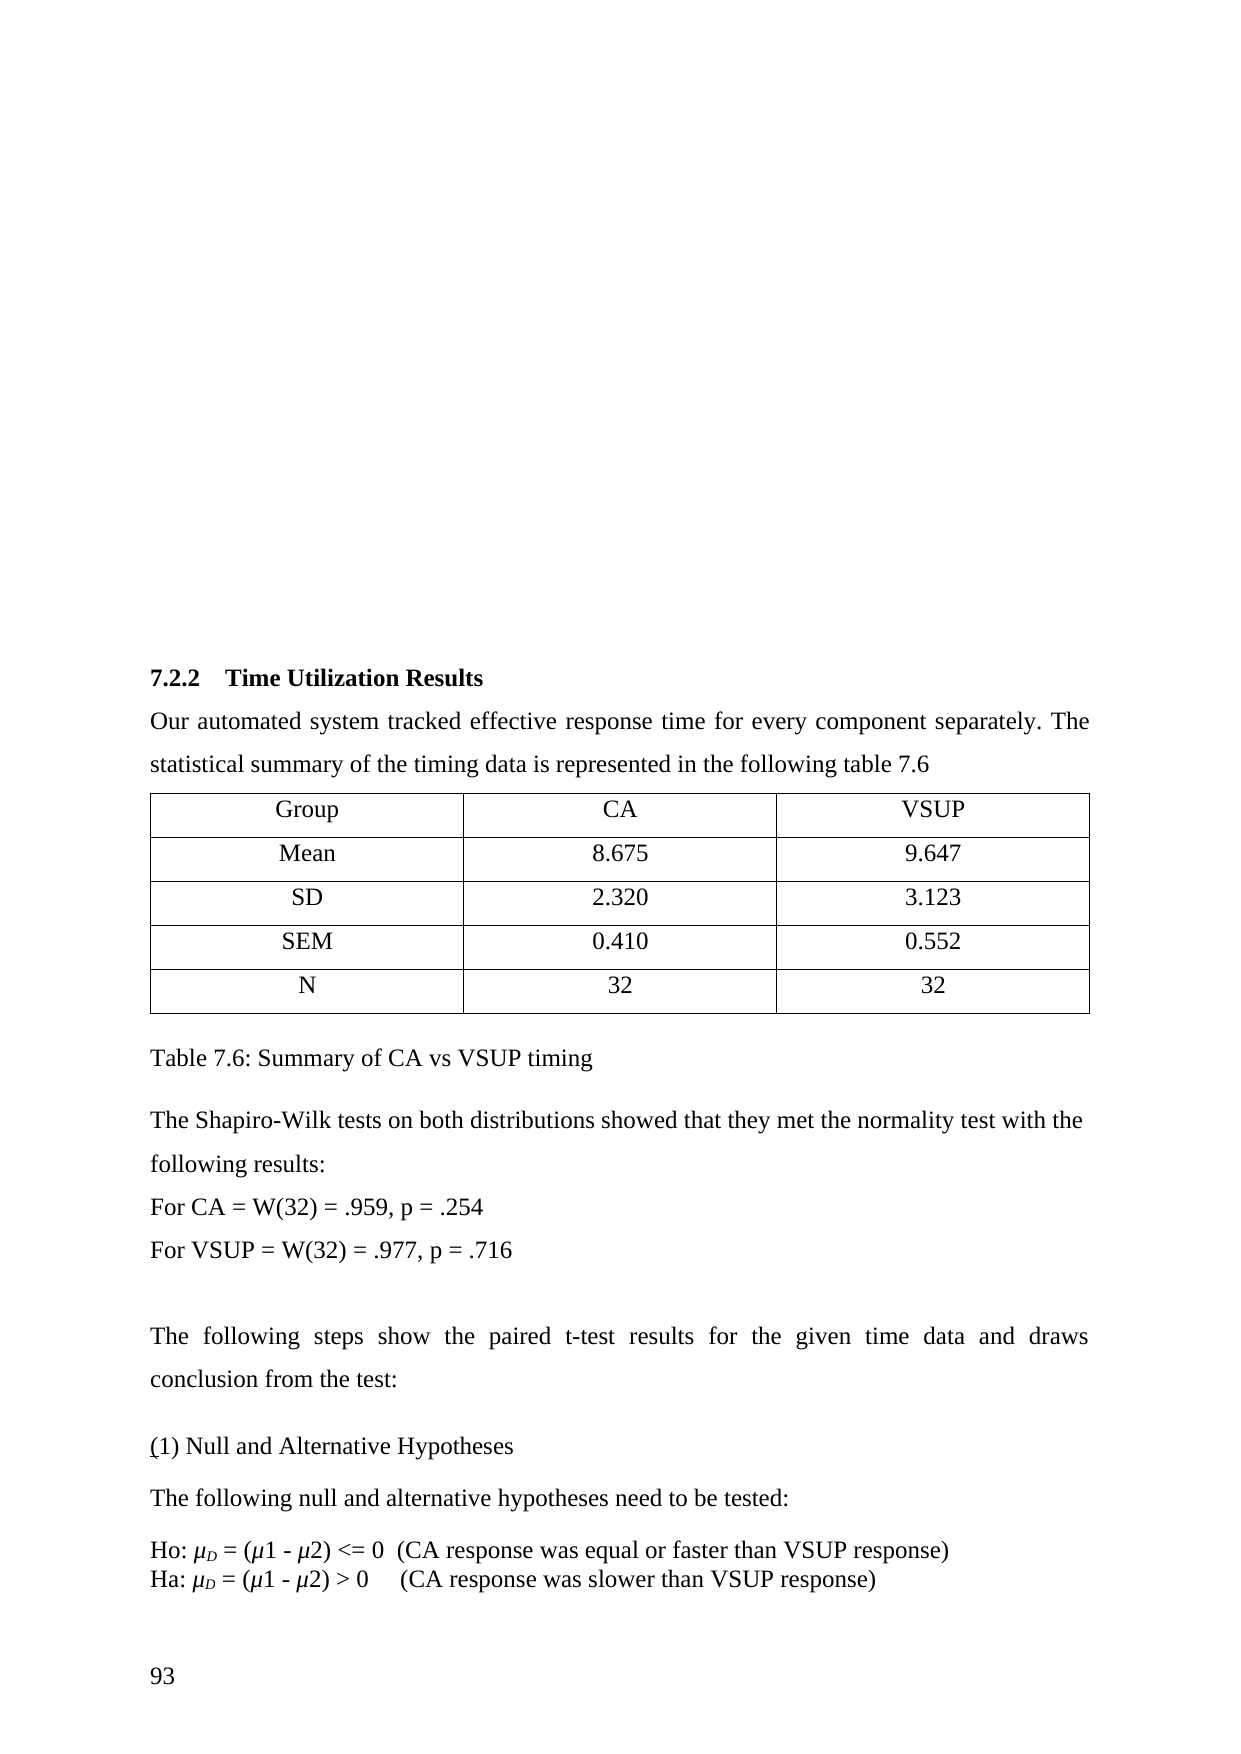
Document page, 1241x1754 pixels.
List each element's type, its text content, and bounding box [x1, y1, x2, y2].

text 7.2.2 Time Utilization Results [150, 663, 1090, 692]
table_header Group [151, 794, 463, 837]
table_header CA [464, 794, 776, 837]
text The following steps show the paired t-test results for the given time data and draws conclusion from the test: [150, 1321, 1090, 1393]
table_cell 8.675 [464, 838, 776, 881]
table_header VSUP [777, 794, 1089, 837]
table_cell SD [151, 882, 463, 925]
text For CA = W(32) = .959, p = .254 [150, 1192, 1090, 1221]
table_cell 0.410 [464, 926, 776, 969]
table_cell SEM [151, 926, 463, 969]
text Our automated system tracked effective response time for every component separately. The statistical summary of the timing data is represented in the following table 7.6 [150, 706, 1090, 778]
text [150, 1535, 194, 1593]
text For VSUP = W(32) = .977, p = .716 [150, 1235, 1090, 1264]
table_cell 32 [464, 970, 776, 1013]
text (1) Null and Alternative Hypotheses [150, 1431, 1090, 1460]
table_cell 32 [777, 970, 1089, 1013]
table_cell Mean [151, 838, 463, 881]
table_cell 0.552 [777, 926, 1089, 969]
table_cell N [151, 970, 463, 1013]
text Ho: μD​​ = (μ1​ - μ2) <= 0 (CA response was equal or faster than VSUP response) Ha: μD = (μ1​ - μ2) > 0 (CA response was slower than VSUP response) [217, 1535, 1090, 1593]
table_cell 3.123 [777, 882, 1089, 925]
text The following null and alternative hypotheses need to be tested: [150, 1483, 1090, 1512]
text Table 7.6: Summary of CA vs VSUP timing [150, 1014, 1090, 1072]
text The Shapiro-Wilk tests on both distributions showed that they met the normality test with the following results: [150, 1106, 1090, 1177]
table_cell 2.320 [464, 882, 776, 925]
table_cell 9.647 [777, 838, 1089, 881]
